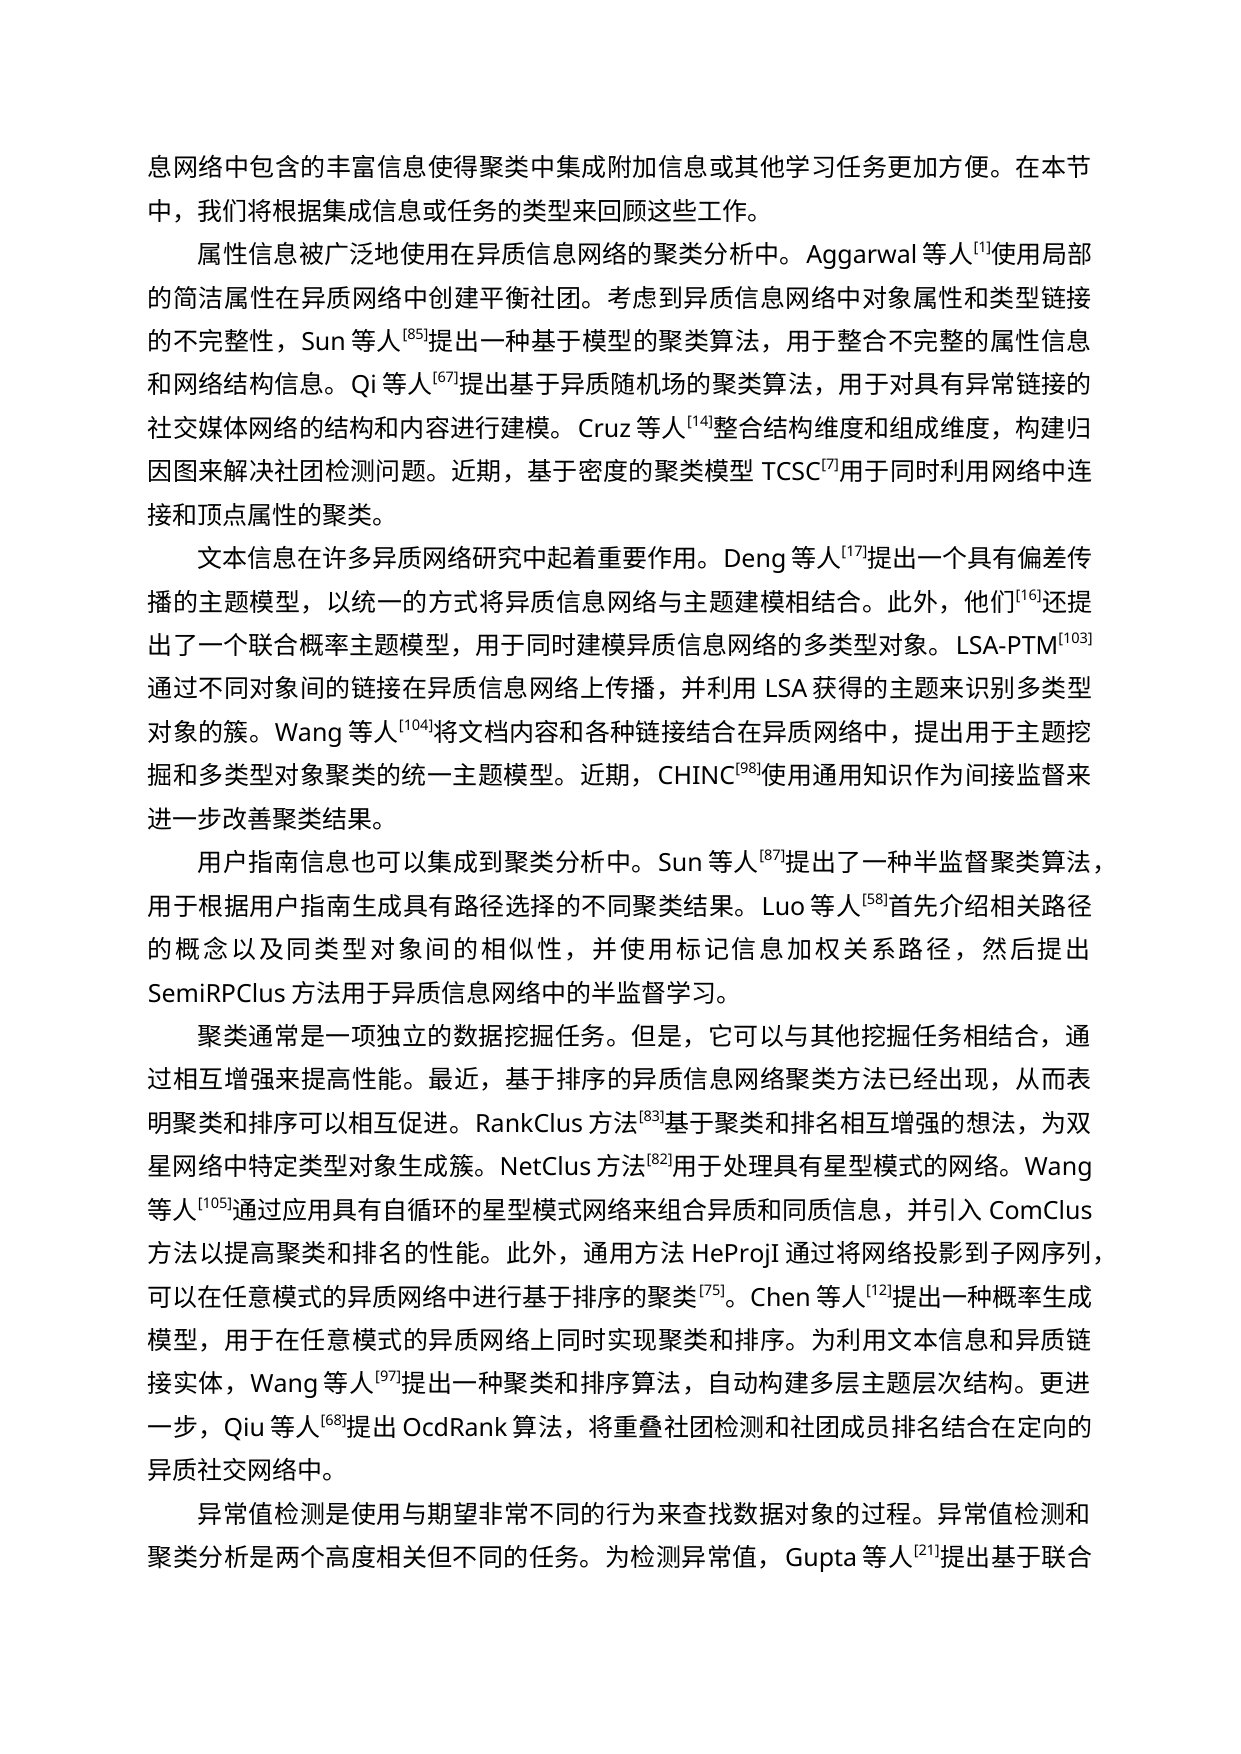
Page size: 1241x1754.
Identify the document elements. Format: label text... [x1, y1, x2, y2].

text 用户指南信息也可以集成到聚类分析中。Sun等人[87]提出了一种半监督聚类算法，用于根据用户指南生成具有路径选择的不同聚类结果。Luo等人[58]首先介绍相关路径的概念以及同类型对象间的相似性，并使用标记信息加权关系路径，然后提出SemiRPClus方法用于异质信息网络中的半监督学习。 [148, 843, 1092, 1009]
text 属性信息被广泛地使用在异质信息网络的聚类分析中。Aggarwal等人[1]使用局部的简洁属性在异质网络中创建平衡社团。考虑到异质信息网络中对象属性和类型链接的不完整性，Sun等人[85]提出一种基于模型的聚类算法，用于整合不完整的属性信息和网络结构信息。Qi等人[67]提出基于异质随机场的聚类算法，用于对具有异常链接的社交媒体网络的结构和内容进行建模。Cruz等人[14]整合结构维度和组成维度，构建归因图来解决社团检测问题。近期，基于密度的聚类模型TCSC[7]用于同时利用网络中连接和顶点属性的聚类。 [148, 234, 1092, 531]
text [148, 1494, 1092, 1574]
text 文本信息在许多异质网络研究中起着重要作用。Deng等人[17]提出一个具有偏差传播的主题模型，以统一的方式将异质信息网络与主题建模相结合。此外，他们[16]还提出了一个联合概率主题模型，用于同时建模异质信息网络的多类型对象。LSA-PTM[103]通过不同对象间的链接在异质信息网络上传播，并利用LSA获得的主题来识别多类型对象的簇。Wang等人[104]将文档内容和各种链接结合在异质网络中，提出用于主题挖掘和多类型对象聚类的统一主题模型。近期，CHINC[98]使用通用知识作为间接监督来进一步改善聚类结果。 [148, 539, 1092, 836]
text 聚类通常是一项独立的数据挖掘任务。但是，它可以与其他挖掘任务相结合，通过相互增强来提高性能。最近，基于排序的异质信息网络聚类方法已经出现，从而表明聚类和排序可以相互促进。RankClus方法[83]基于聚类和排名相互增强的想法，为双星网络中特定类型对象生成簇。NetClus方法[82]用于处理具有星型模式的网络。Wang等人[105]通过应用具有自循环的星型模式网络来组合异质和同质信息，并引入ComClus方法以提高聚类和排名的性能。此外，通用方法HeProjI通过将网络投影到子网序列，可以在任意模式的异质网络中进行基于排序的聚类[75]。Chen等人[12]提出一种概率生成模型，用于在任意模式的异质网络上同时实现聚类和排序。为利用文本信息和异质链接实体，Wang等人[97]提出一种聚类和排序算法，自动构建多层主题层次结构。更进一步，Qiu等人[68]提出OcdRank算法，将重叠社团检测和社团成员排名结合在定向的异质社交网络中。 [148, 1016, 1092, 1487]
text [148, 148, 1092, 227]
